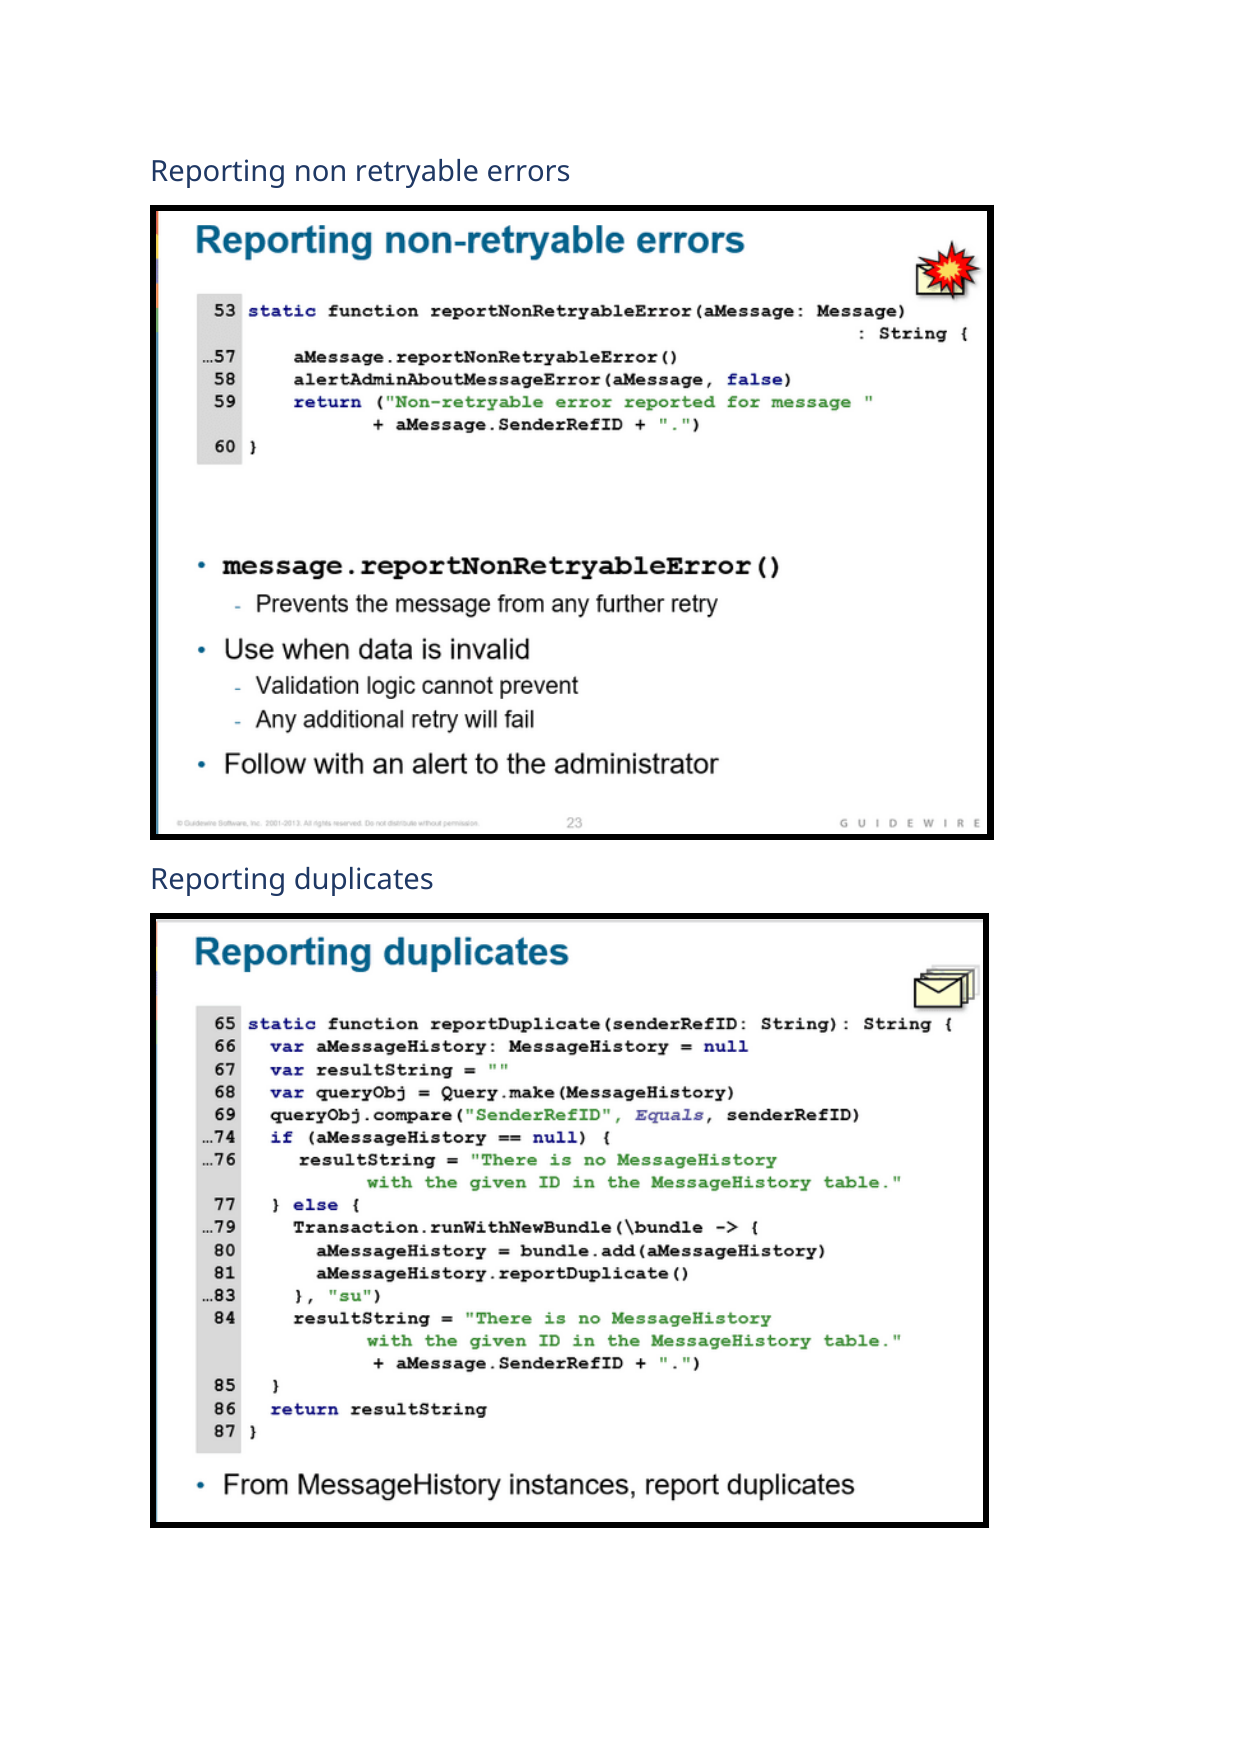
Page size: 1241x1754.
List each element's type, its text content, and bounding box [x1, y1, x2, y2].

picture [156, 211, 987, 834]
subtitle Reporting duplicates [150, 858, 1090, 898]
picture [156, 919, 983, 1522]
subtitle Reporting non retryable errors [150, 150, 1090, 190]
